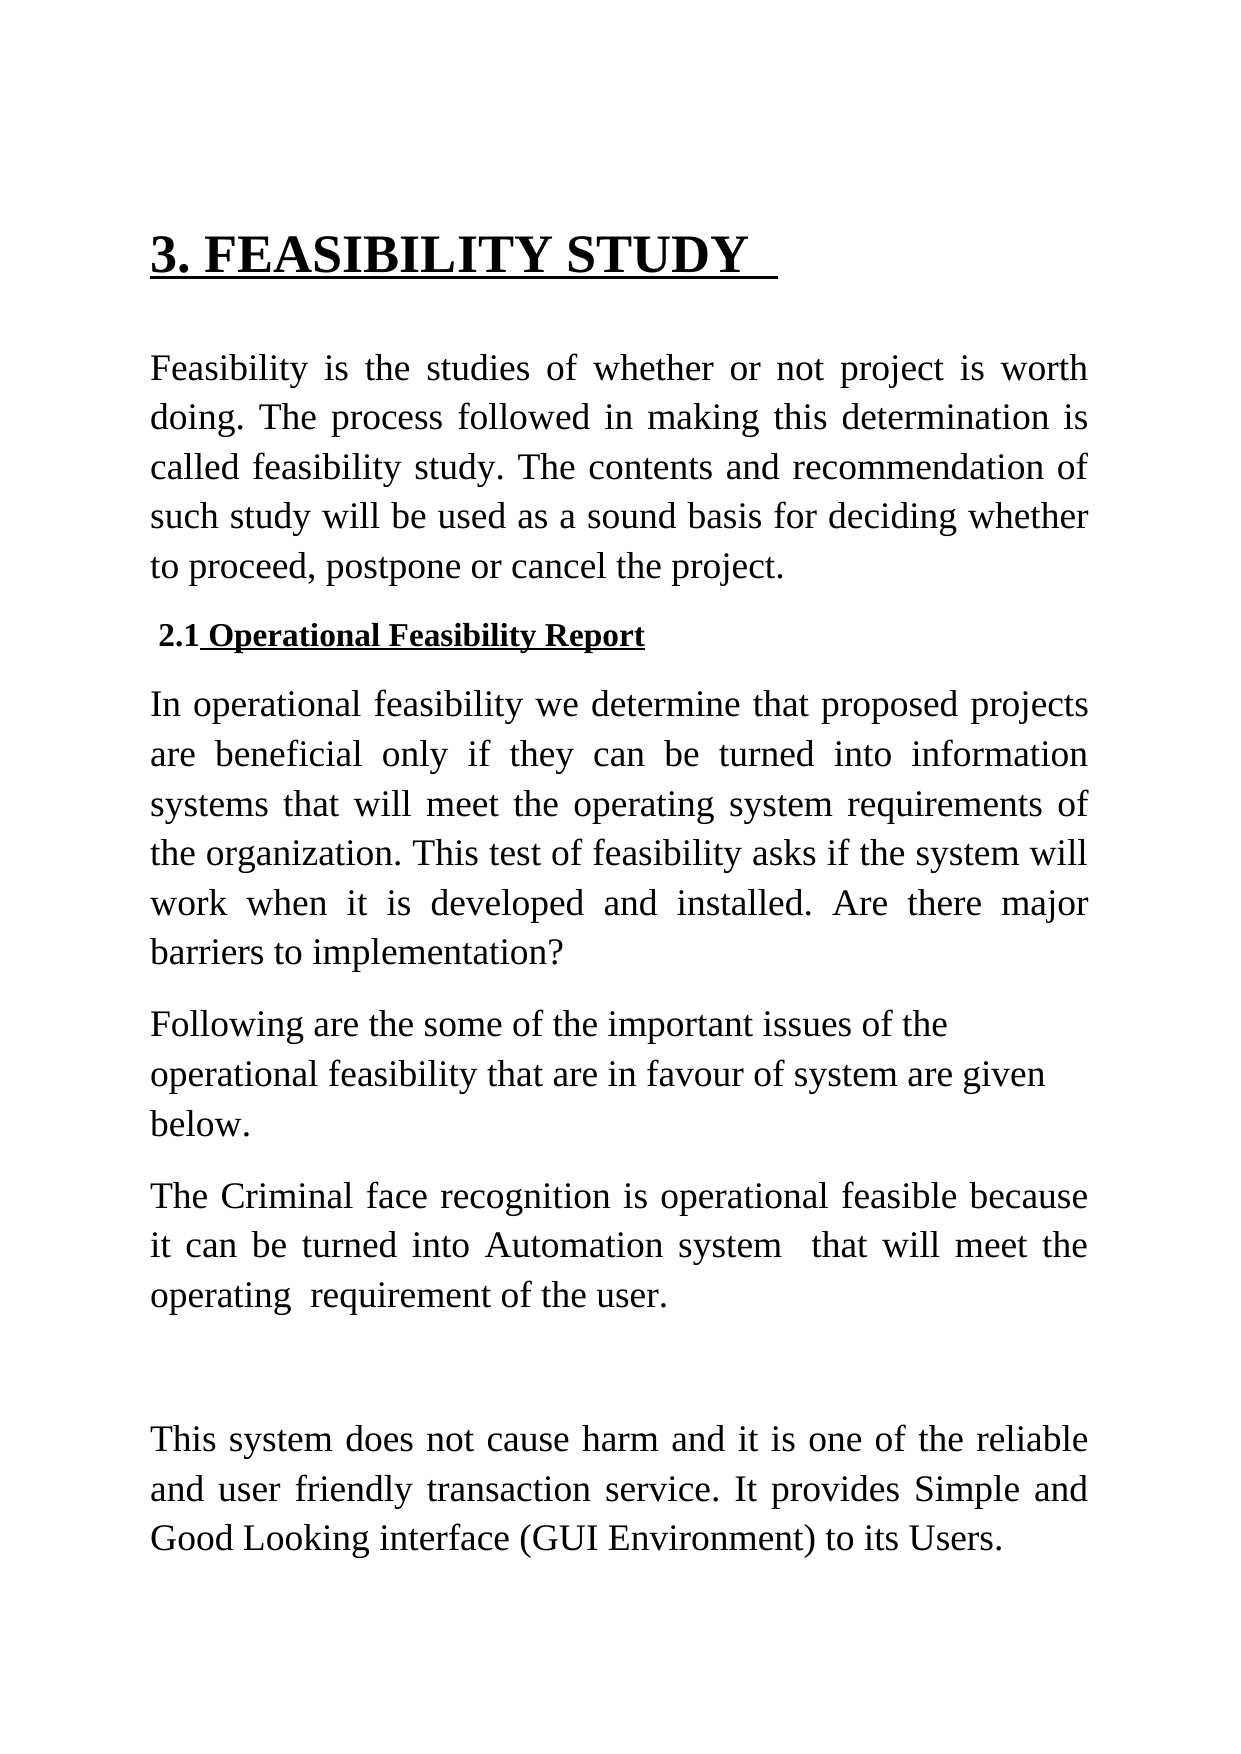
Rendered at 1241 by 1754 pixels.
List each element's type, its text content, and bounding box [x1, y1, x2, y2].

text 3. FEASIBILITY STUDY [150, 222, 1090, 284]
subtitle Feasibility is the studies of whether or not project is worth doing. The process followed in making this determination is called feasibility study. The contents and recommendation of such study will be used as a sound basis for deciding whether to proceed, postpone or cancel the project. [150, 345, 1090, 586]
text 2.1 Operational Feasibility Report [150, 615, 1090, 654]
text In operational feasibility we determine that proposed projects are beneficial only if they can be turned into information systems that will meet the operating system requirements of the organization. This test of feasibility asks if the system will work when it is developed and installed. Are there major barriers to implementation? [150, 682, 1090, 973]
text This system does not cause harm and it is one of the reliable and user friendly transaction service. It provides Simple and Good Looking interface (GUI Environment) to its Users. [150, 1416, 1090, 1559]
text Following are the some of the important issues of the operational feasibility that are in favour of system are given below. [150, 1002, 1090, 1144]
text The Criminal face recognition is operational feasible because it can be turned into Automation system that will meet the operating requirement of the user. [150, 1173, 1090, 1315]
